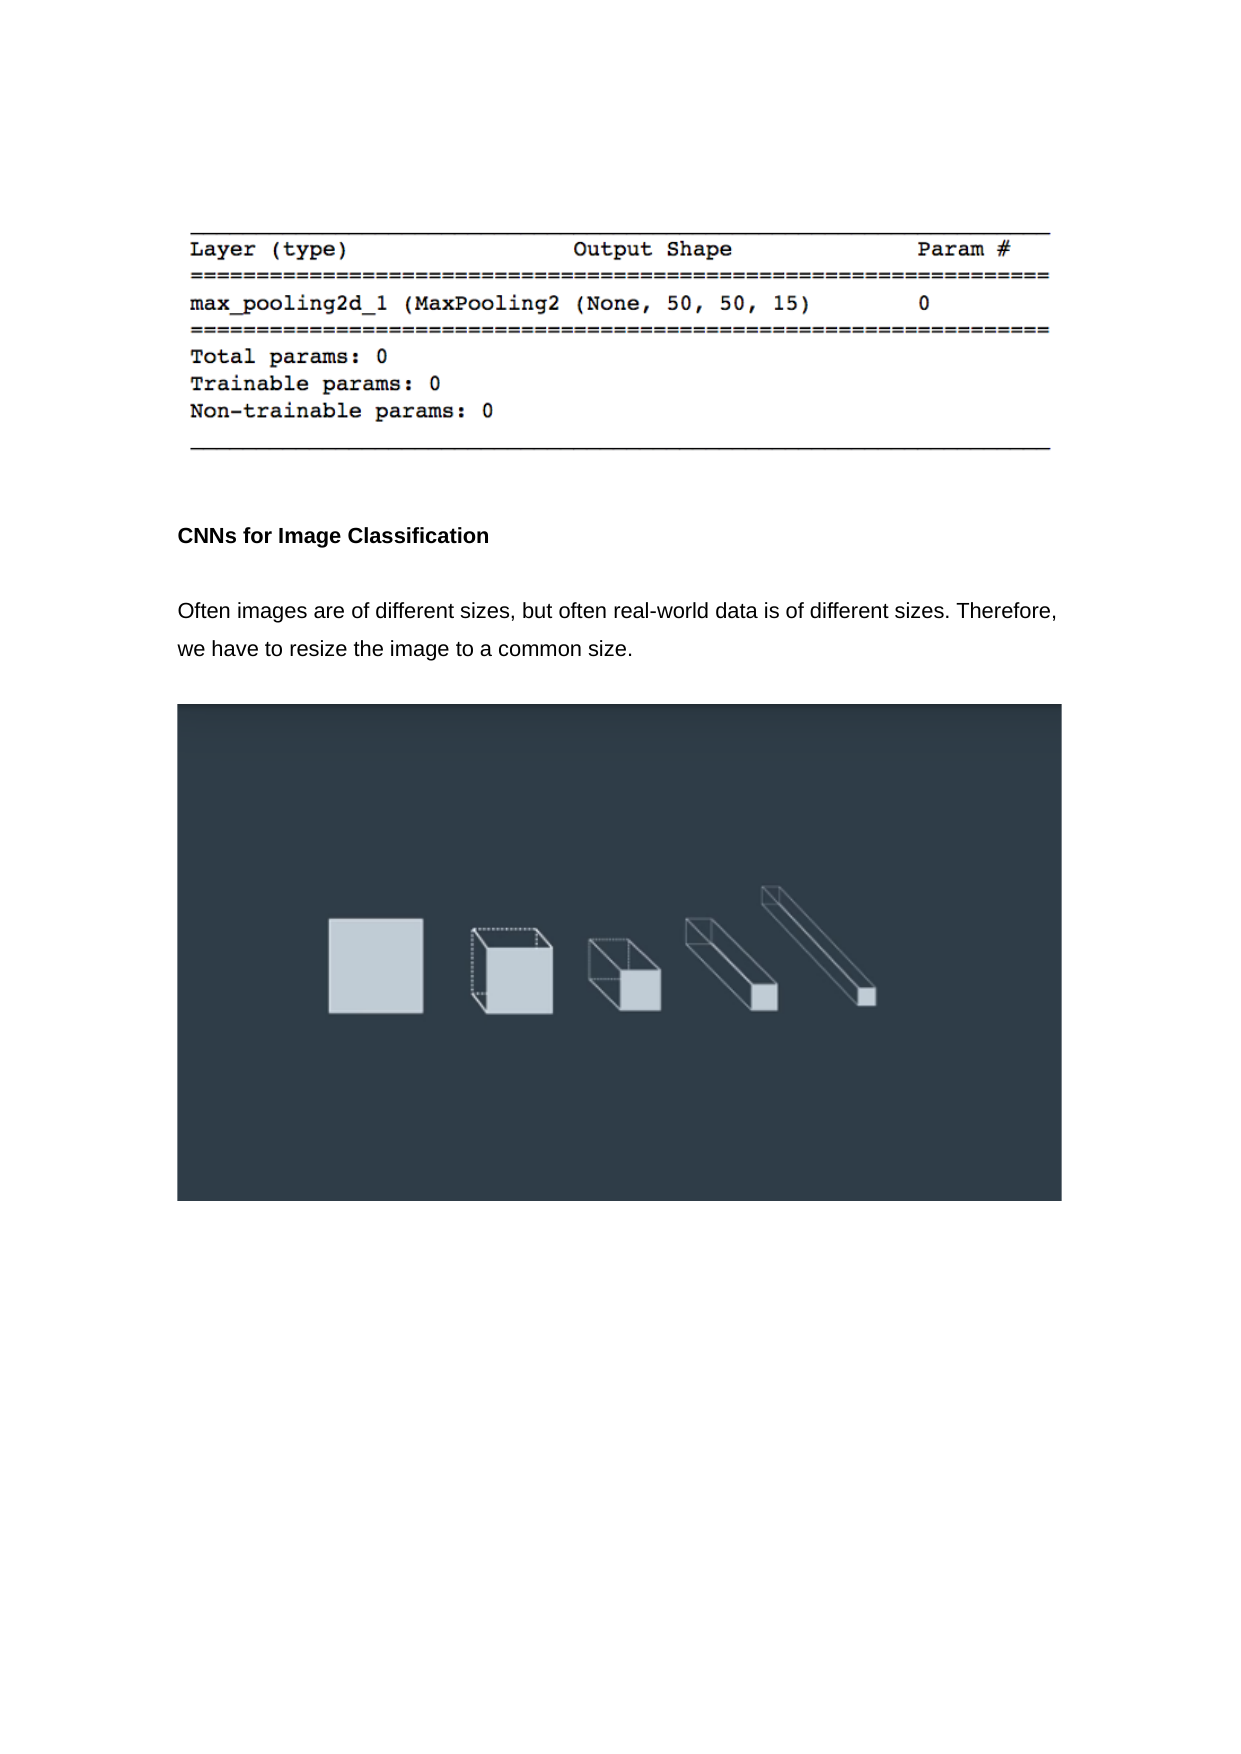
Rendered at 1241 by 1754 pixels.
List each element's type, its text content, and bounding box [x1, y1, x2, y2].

picture [177, 216, 1063, 465]
picture [177, 704, 1062, 1201]
text CNNs for Image Classification [177, 517, 1063, 554]
text Often images are of different sizes, but often real-world data is of different sizes. Therefore, we have to resize the image to a common size. [177, 592, 1063, 667]
